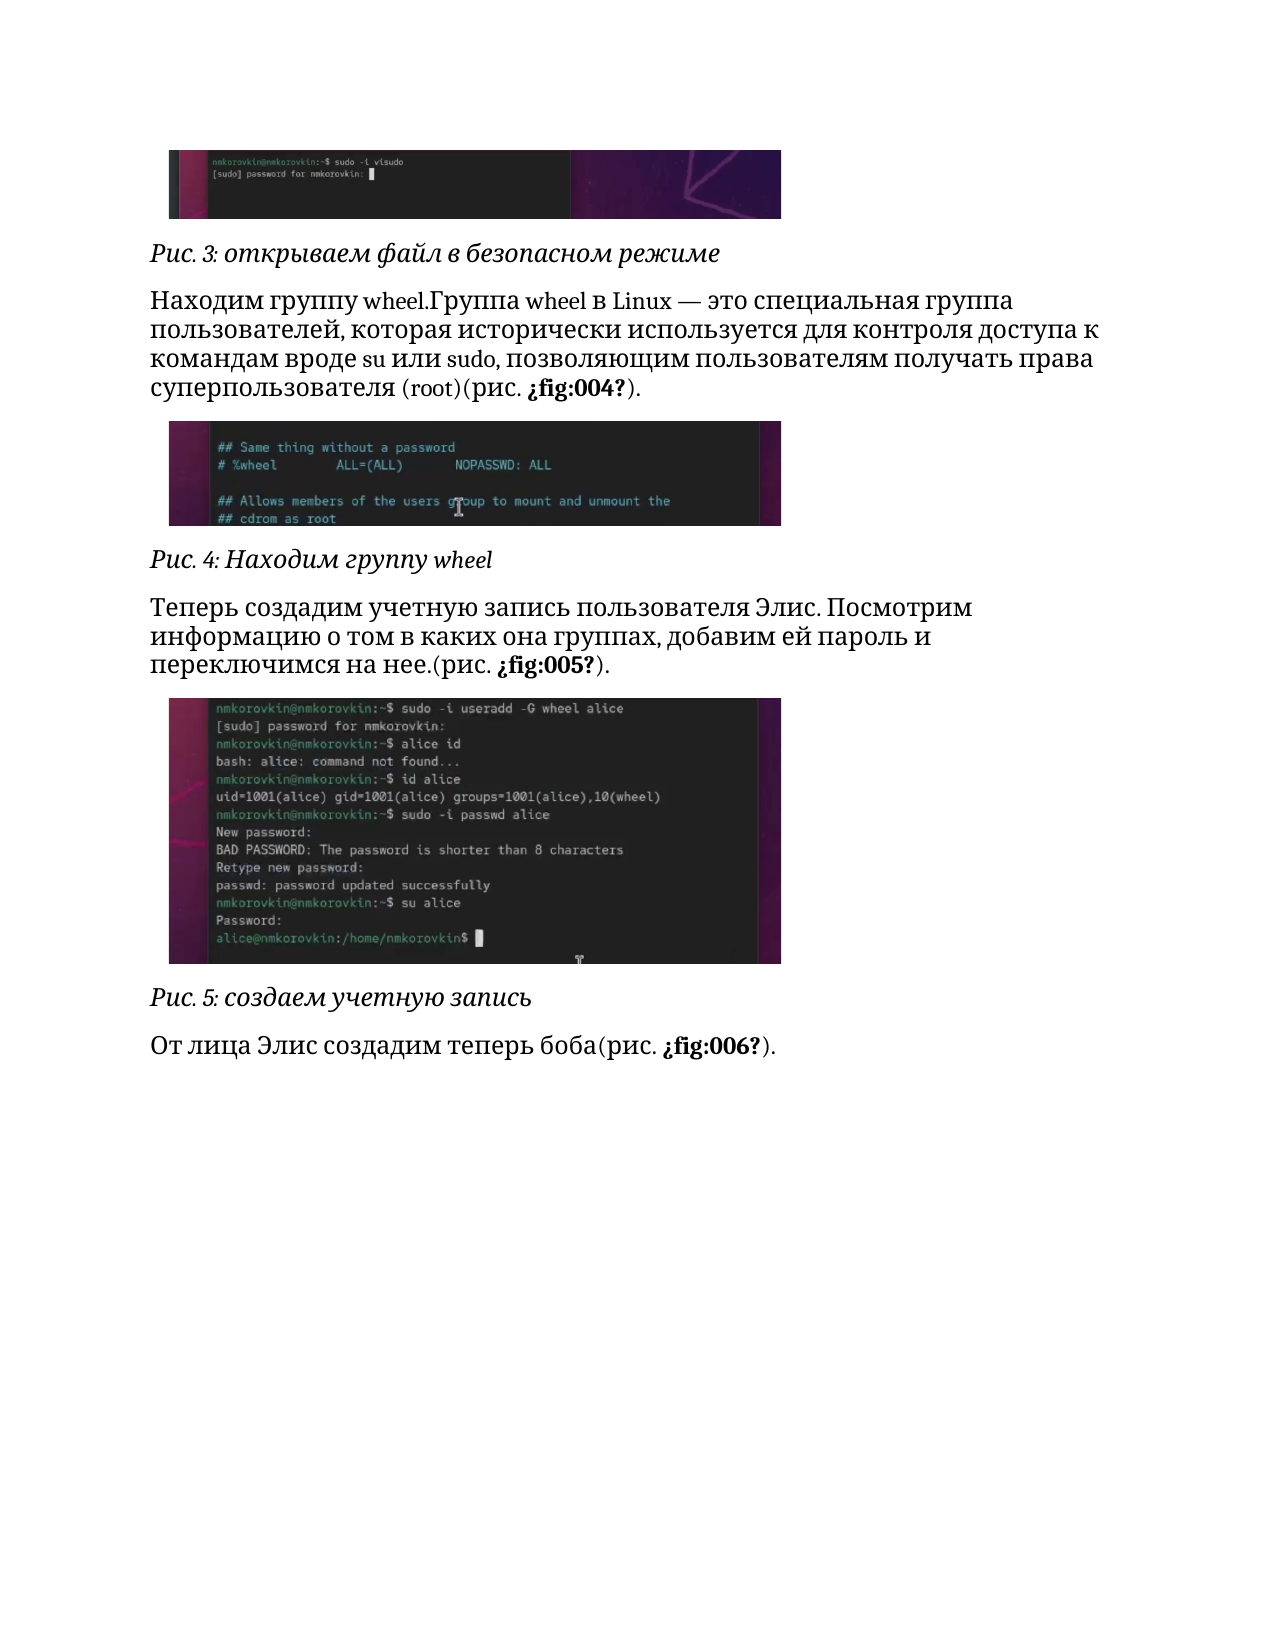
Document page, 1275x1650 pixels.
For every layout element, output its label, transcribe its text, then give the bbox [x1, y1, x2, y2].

picture [168, 698, 782, 964]
text Теперь создадим учетную запись пользователя Элис. Посмотрим информацию о том в каких она группах, добавим ей пароль и переключимся на нее.(рис. ¿fig:005?). [150, 594, 1125, 680]
text Находим группу wheel.Группа wheel в Linux — это специальная группа пользователей, которая исторически используется для контроля доступа к командам вроде su или sudo, позволяющим пользователям получать права суперпользователя (root)(рис. ¿fig:004?). [150, 287, 1125, 402]
picture [168, 421, 782, 526]
text Рис. 3: открываем файл в безопасном режиме [150, 240, 1125, 268]
text Рис. 4: Находим группу wheel [150, 546, 1125, 575]
picture [168, 150, 782, 219]
text От лица Элис создадим теперь боба(рис. ¿fig:006?). [150, 1032, 1125, 1060]
text Рис. 5: создаем учетную запись [150, 984, 1125, 1013]
